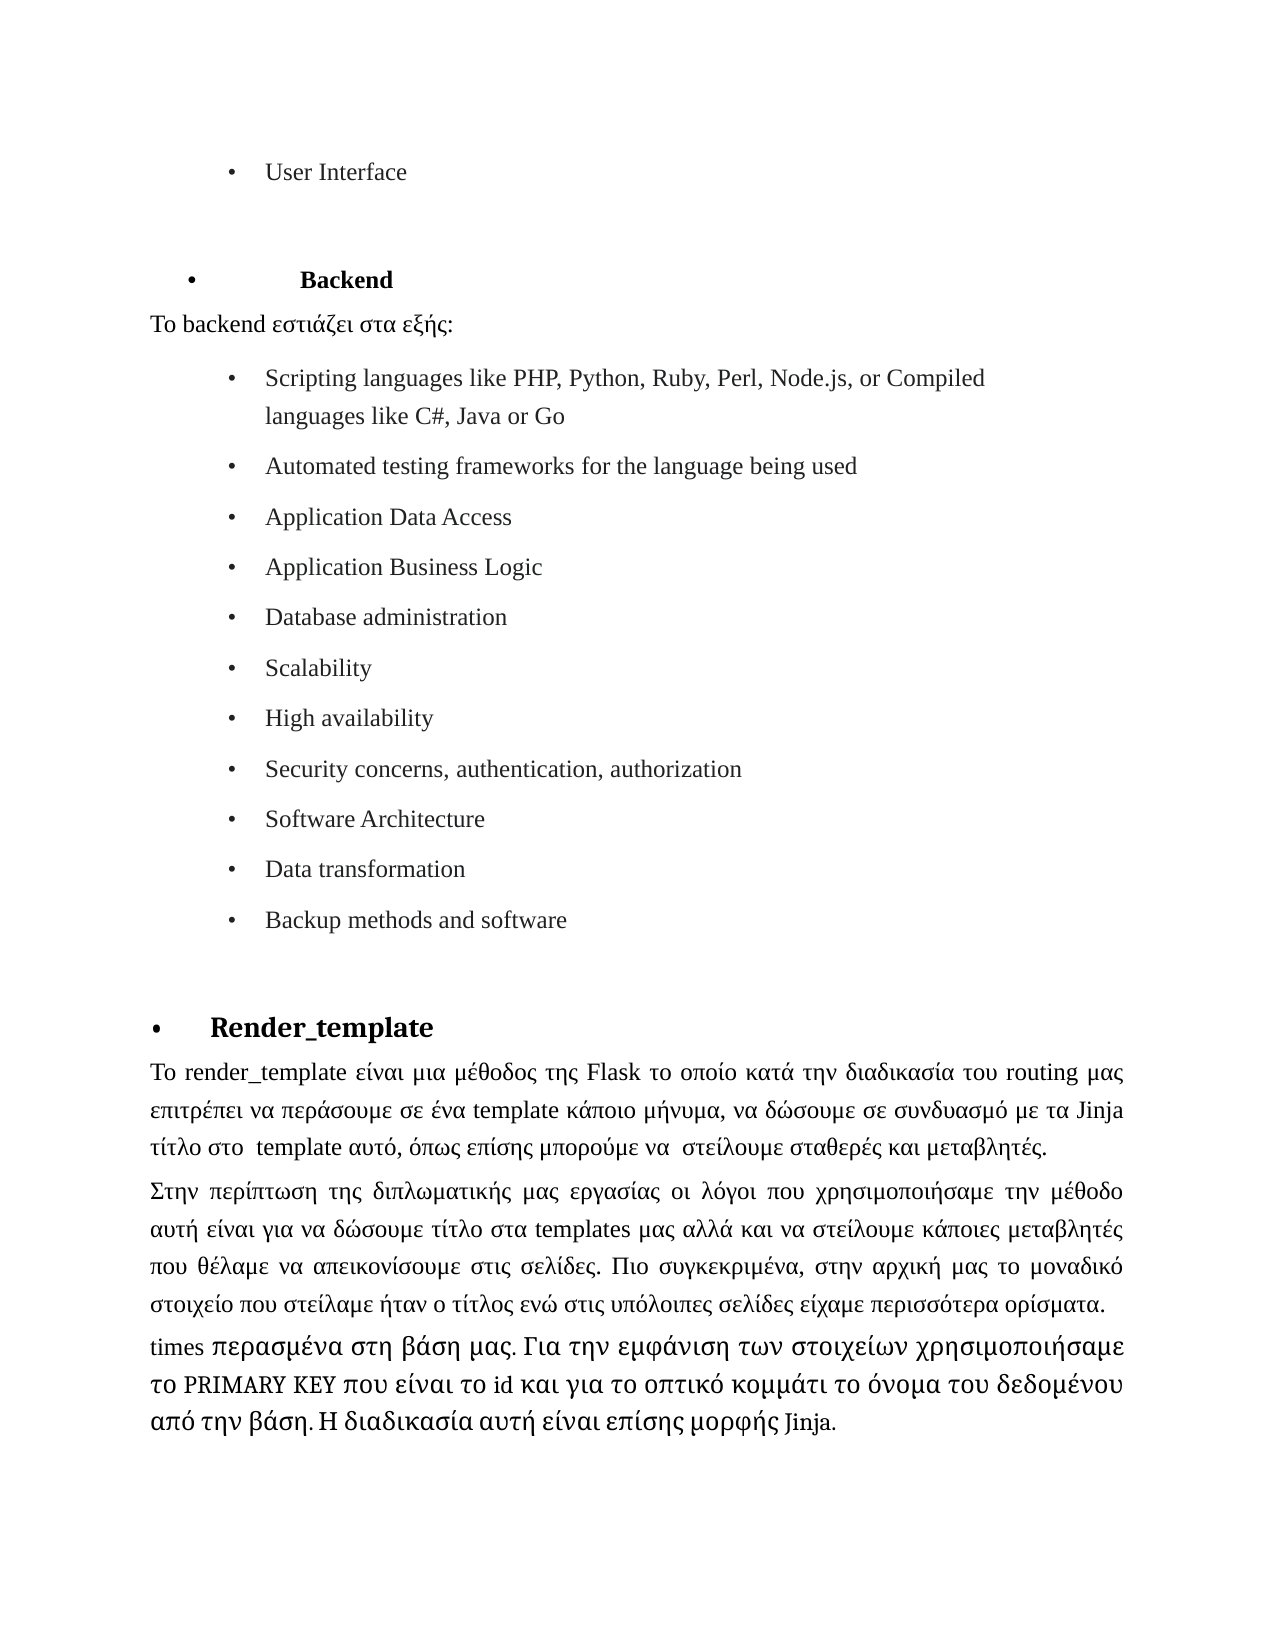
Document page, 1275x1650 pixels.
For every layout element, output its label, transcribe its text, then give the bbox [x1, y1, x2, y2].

list Scalability [227, 646, 1125, 684]
list Backend [187, 259, 1130, 296]
list Application Business Logic [227, 545, 1125, 583]
list Application Data Access [227, 495, 1125, 532]
text Το render_template είναι μια μέθοδος της Flask το οποίο κατά την διαδικασία του routing μας επιτρέπει να περάσουμε σε ένα template κάποιο μήνυμα, να δώσουμε σε συνδυασμό με τα Jinja τίτλο στο template αυτό, όπως επίσης μπορούμε να στείλουμε σταθερές και μεταβλητές. [150, 1051, 1125, 1163]
list Backup methods and software [227, 898, 1125, 936]
list Scripting languages like PHP, Python, Ruby, Perl, Node.js, or Compiled languages like C#, Java or Go [227, 357, 1125, 432]
list User Interface [227, 150, 1125, 187]
list Data transformation [227, 848, 1125, 885]
list Automated testing frameworks for the language being used [227, 444, 1125, 482]
list High availability [227, 697, 1125, 734]
text times περασμένα στη βάση μας. Για την εμφάνιση των στοιχείων χρησιμοποιήσαμε το PRIMARY KEY που είναι το id και για το οπτικό κομμάτι το όνομα του δεδομένου από την βάση. Η διαδικασία αυτή είναι επίσης μορφής Jinja. [150, 1326, 1125, 1438]
list Render_template [150, 1007, 1130, 1044]
list Software Architecture [227, 797, 1125, 835]
list Security concerns, authentication, authorization [227, 747, 1125, 784]
list Database administration [227, 596, 1125, 633]
text Το backend εστιάζει στα εξής: [150, 302, 1125, 340]
text Στην περίπτωση της διπλωματικής μας εργασίας οι λόγοι που χρησιμοποιήσαμε την μέθοδο αυτή είναι για να δώσουμε τίτλο στα templates μας αλλά και να στείλουμε κάποιες μεταβλητές που θέλαμε να απεικονίσουμε στις σελίδες. Πιο συγκεκριμένα, στην αρχική μας το μοναδικό στοιχείο που στείλαμε ήταν ο τίτλος ενώ στις υπόλοιπες σελίδες είχαμε περισσότερα ορίσματα. [150, 1169, 1125, 1319]
